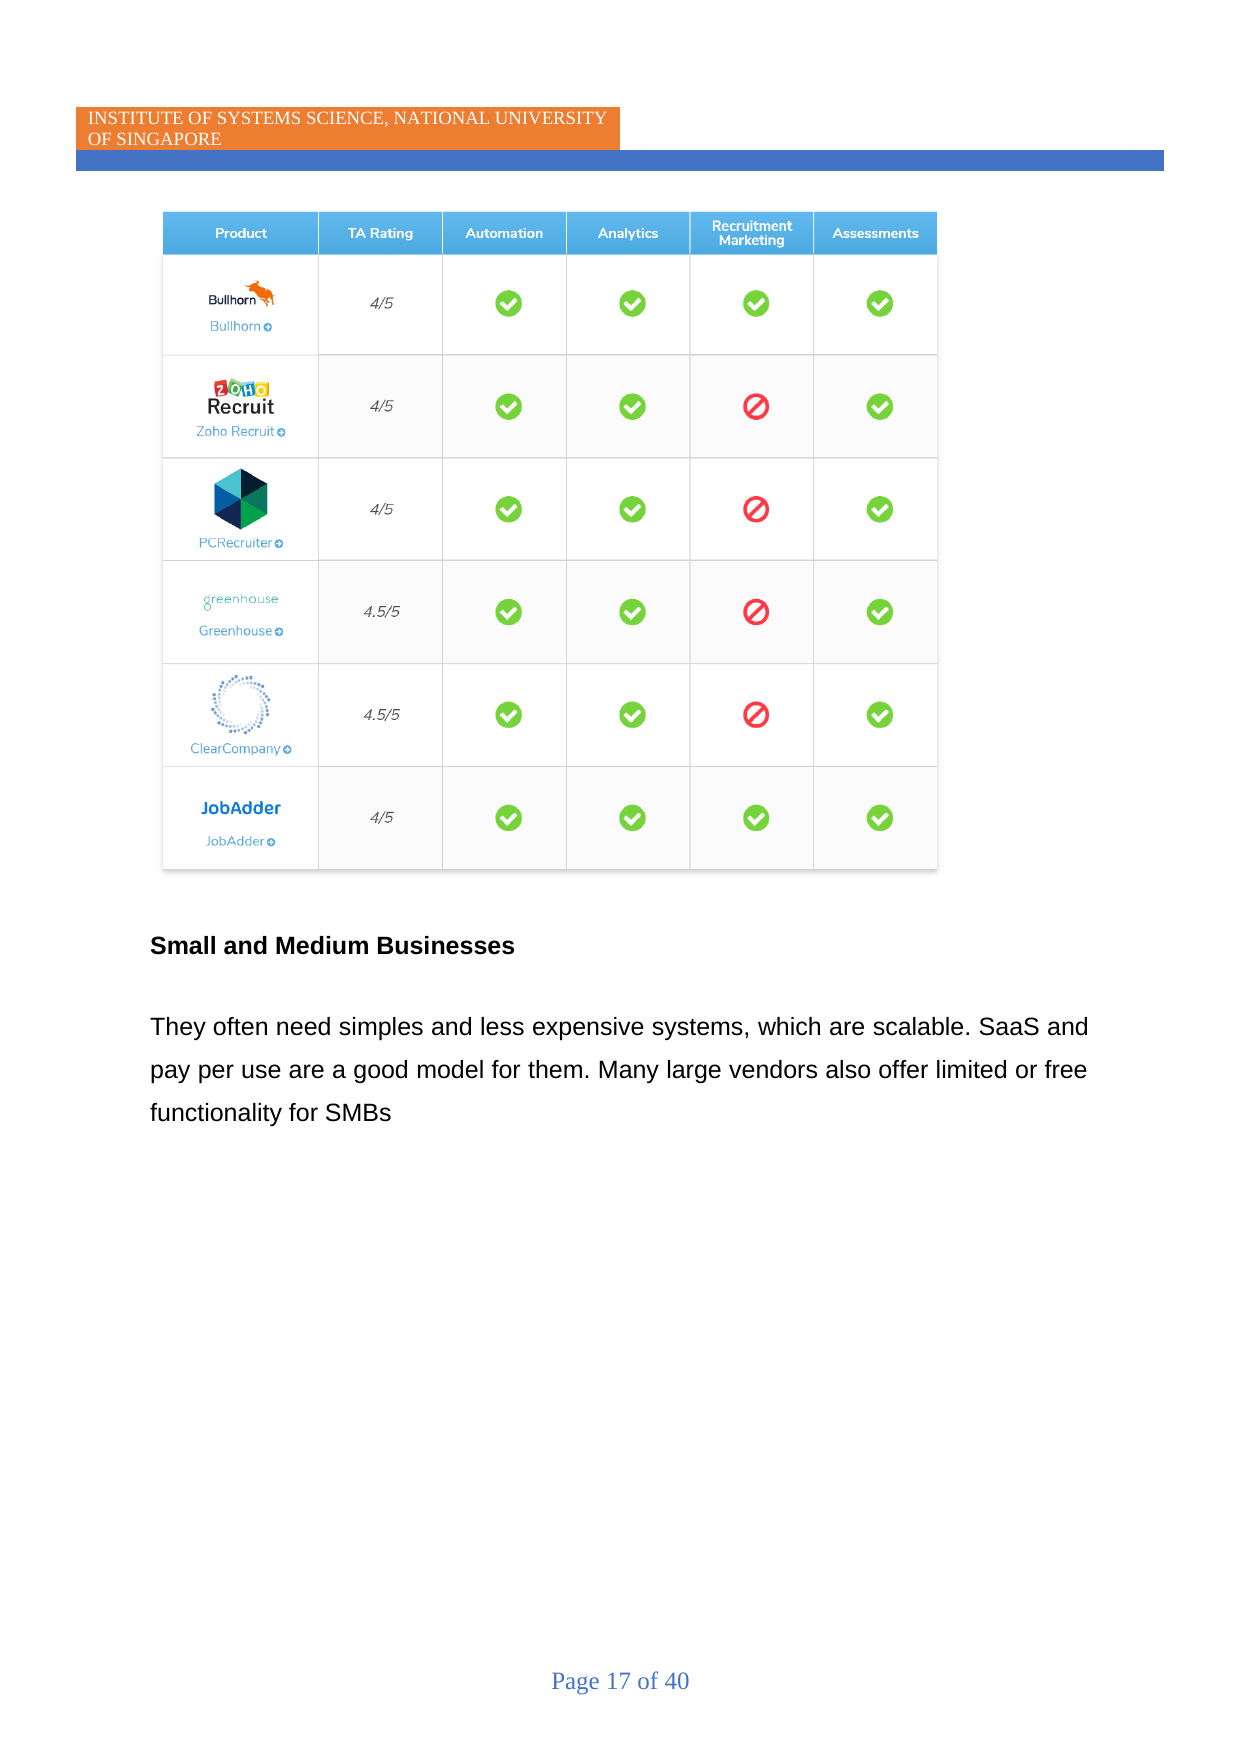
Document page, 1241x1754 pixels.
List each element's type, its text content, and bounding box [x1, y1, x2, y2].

picture [150, 200, 948, 880]
text They often need simples and less expensive systems, which are scalable. SaaS and pay per use are a good model for them. Many large vendors also offer limited or free functionality for SMBs [150, 1012, 1090, 1127]
text Small and Medium Businesses [150, 931, 1090, 960]
